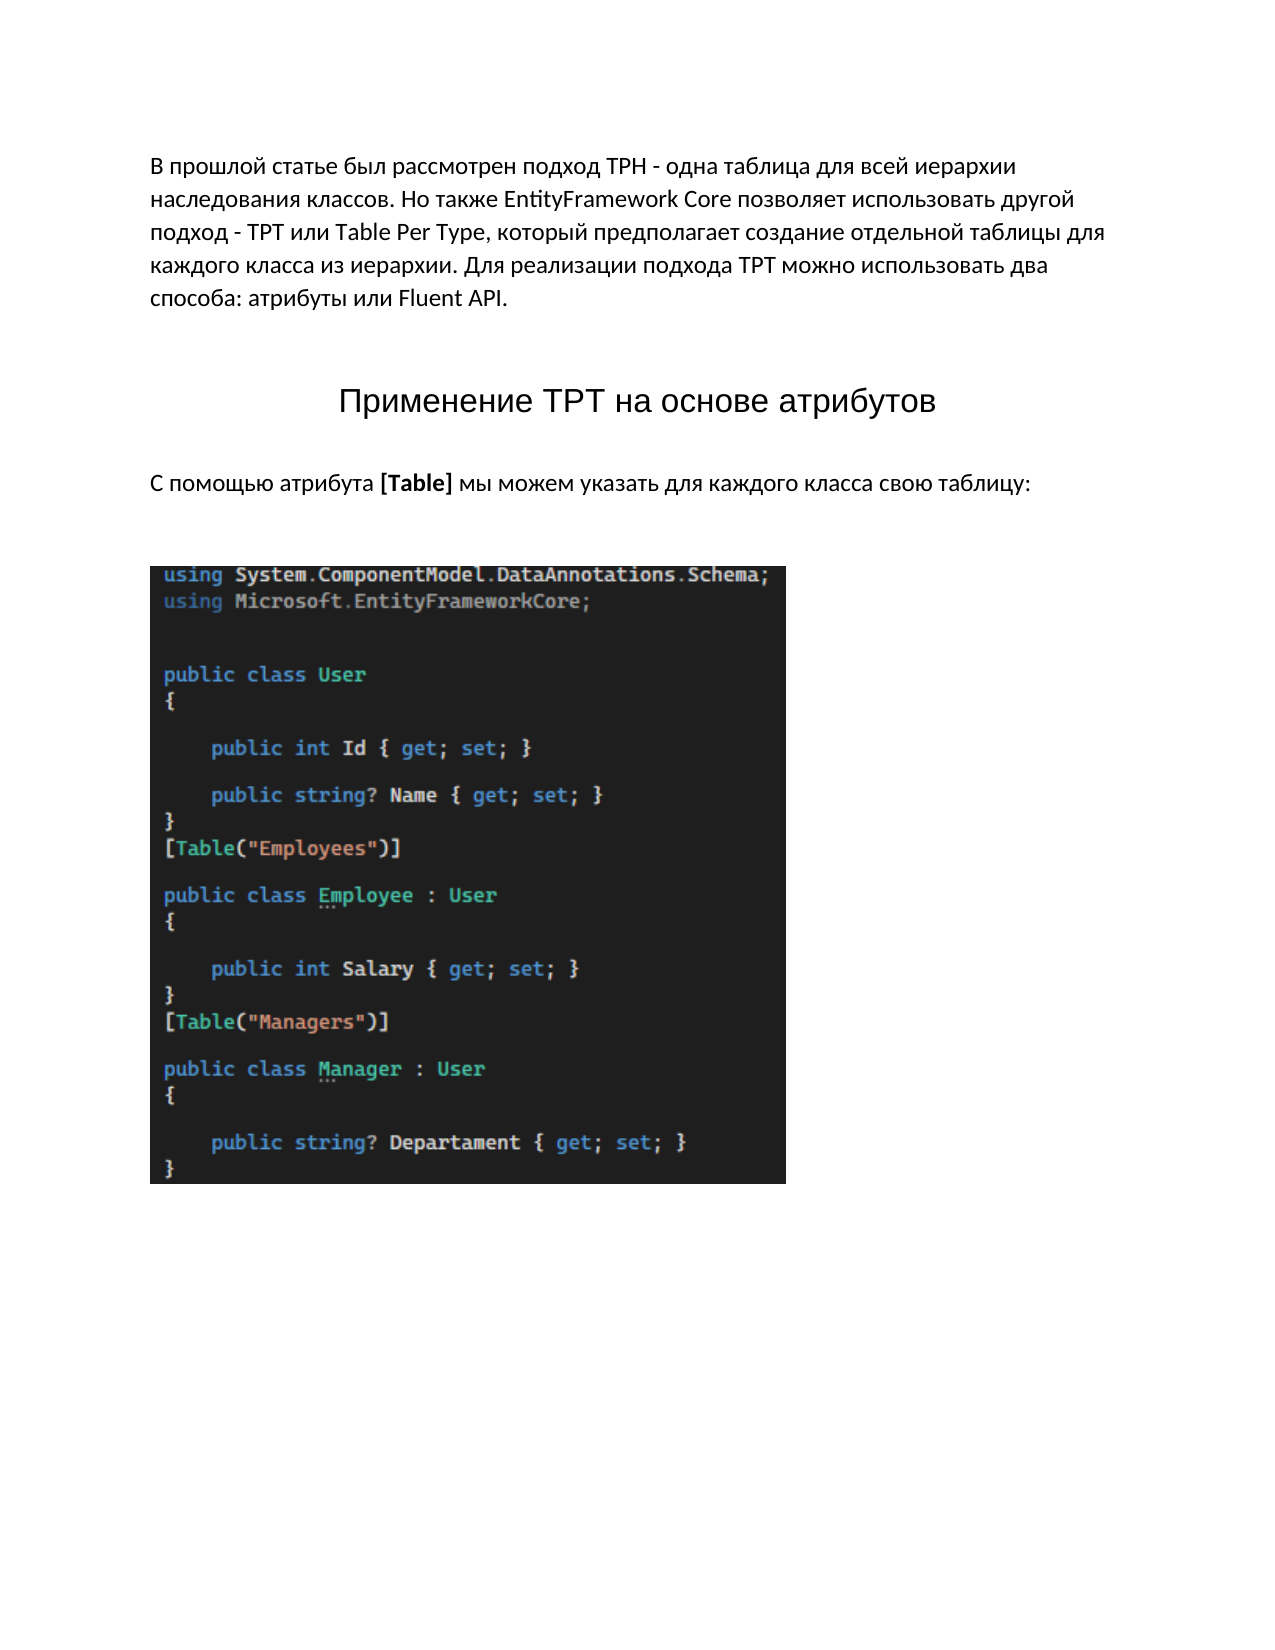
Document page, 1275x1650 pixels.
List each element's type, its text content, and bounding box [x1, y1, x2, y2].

picture [150, 566, 786, 1184]
text С помощью атрибута [Table] мы можем указать для каждого класса свою таблицу: [150, 467, 1125, 498]
text В прошлой статье был рассмотрен подход TPH - одна таблица для всей иерархии наследования классов. Но также EntityFramework Core позволяет использовать другой подход - TPT или Table Per Type, который предполагает создание отдельной таблицы для каждого класса из иерархии. Для реализации подхода TPT можно использовать два способа: атрибуты или Fluent API. [150, 150, 1125, 312]
subtitle Применение TPT на основе атрибутов [150, 381, 1125, 419]
